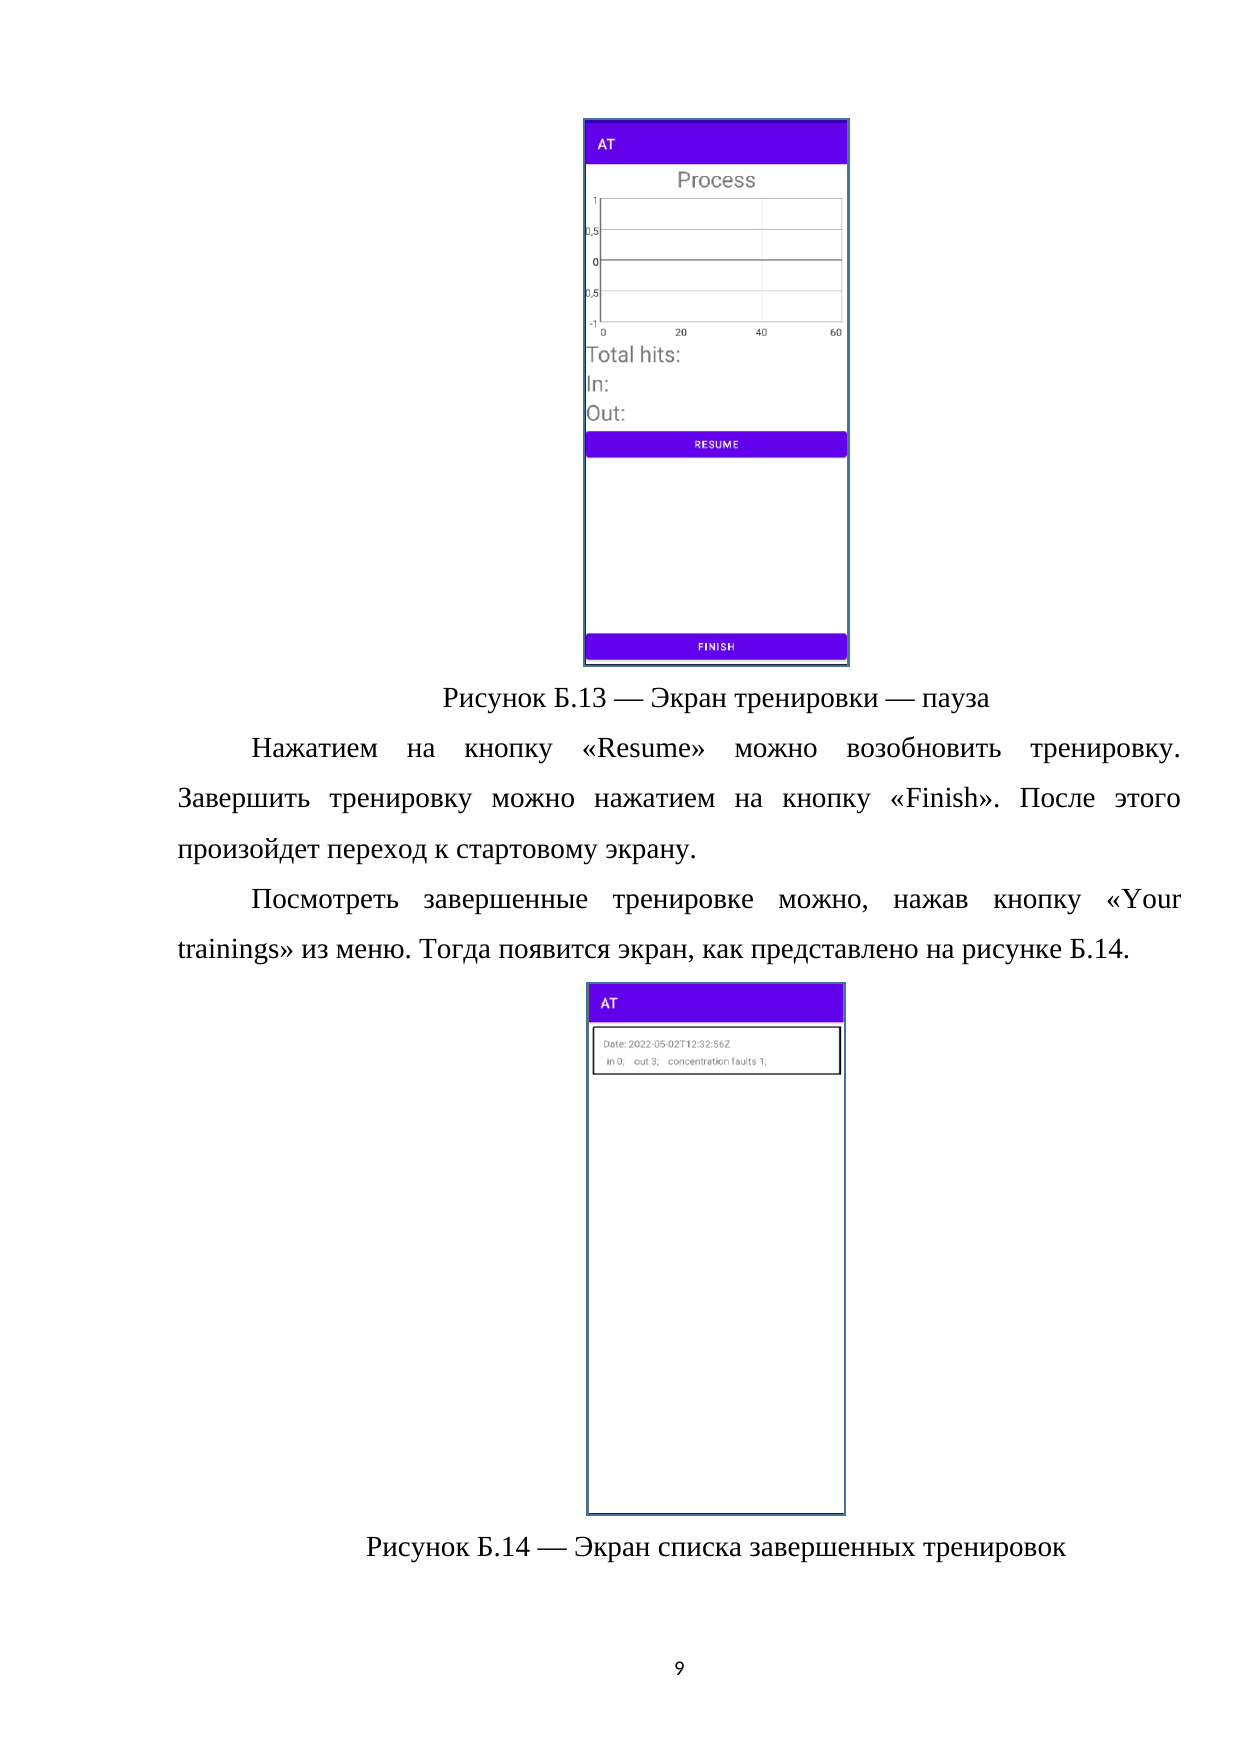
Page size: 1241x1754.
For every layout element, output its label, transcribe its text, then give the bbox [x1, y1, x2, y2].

picture [588, 984, 844, 1514]
text Рисунок Б.14 — Экран списка завершенных тренировок [177, 1529, 1181, 1562]
text Посмотреть завершенные тренировке можно, нажав кнопку «Your trainings» из меню. Тогда появится экран, как представлено на рисунке Б.14. [177, 881, 1181, 965]
text Нажатием на кнопку «Resume» можно возобновить тренировку. Завершить тренировку можно нажатием на кнопку «Finish». После этого произойдет переход к стартовому экрану. [177, 730, 1181, 864]
text Рисунок Б.13 — Экран тренировки — пауза [177, 680, 1181, 713]
picture [585, 120, 848, 665]
